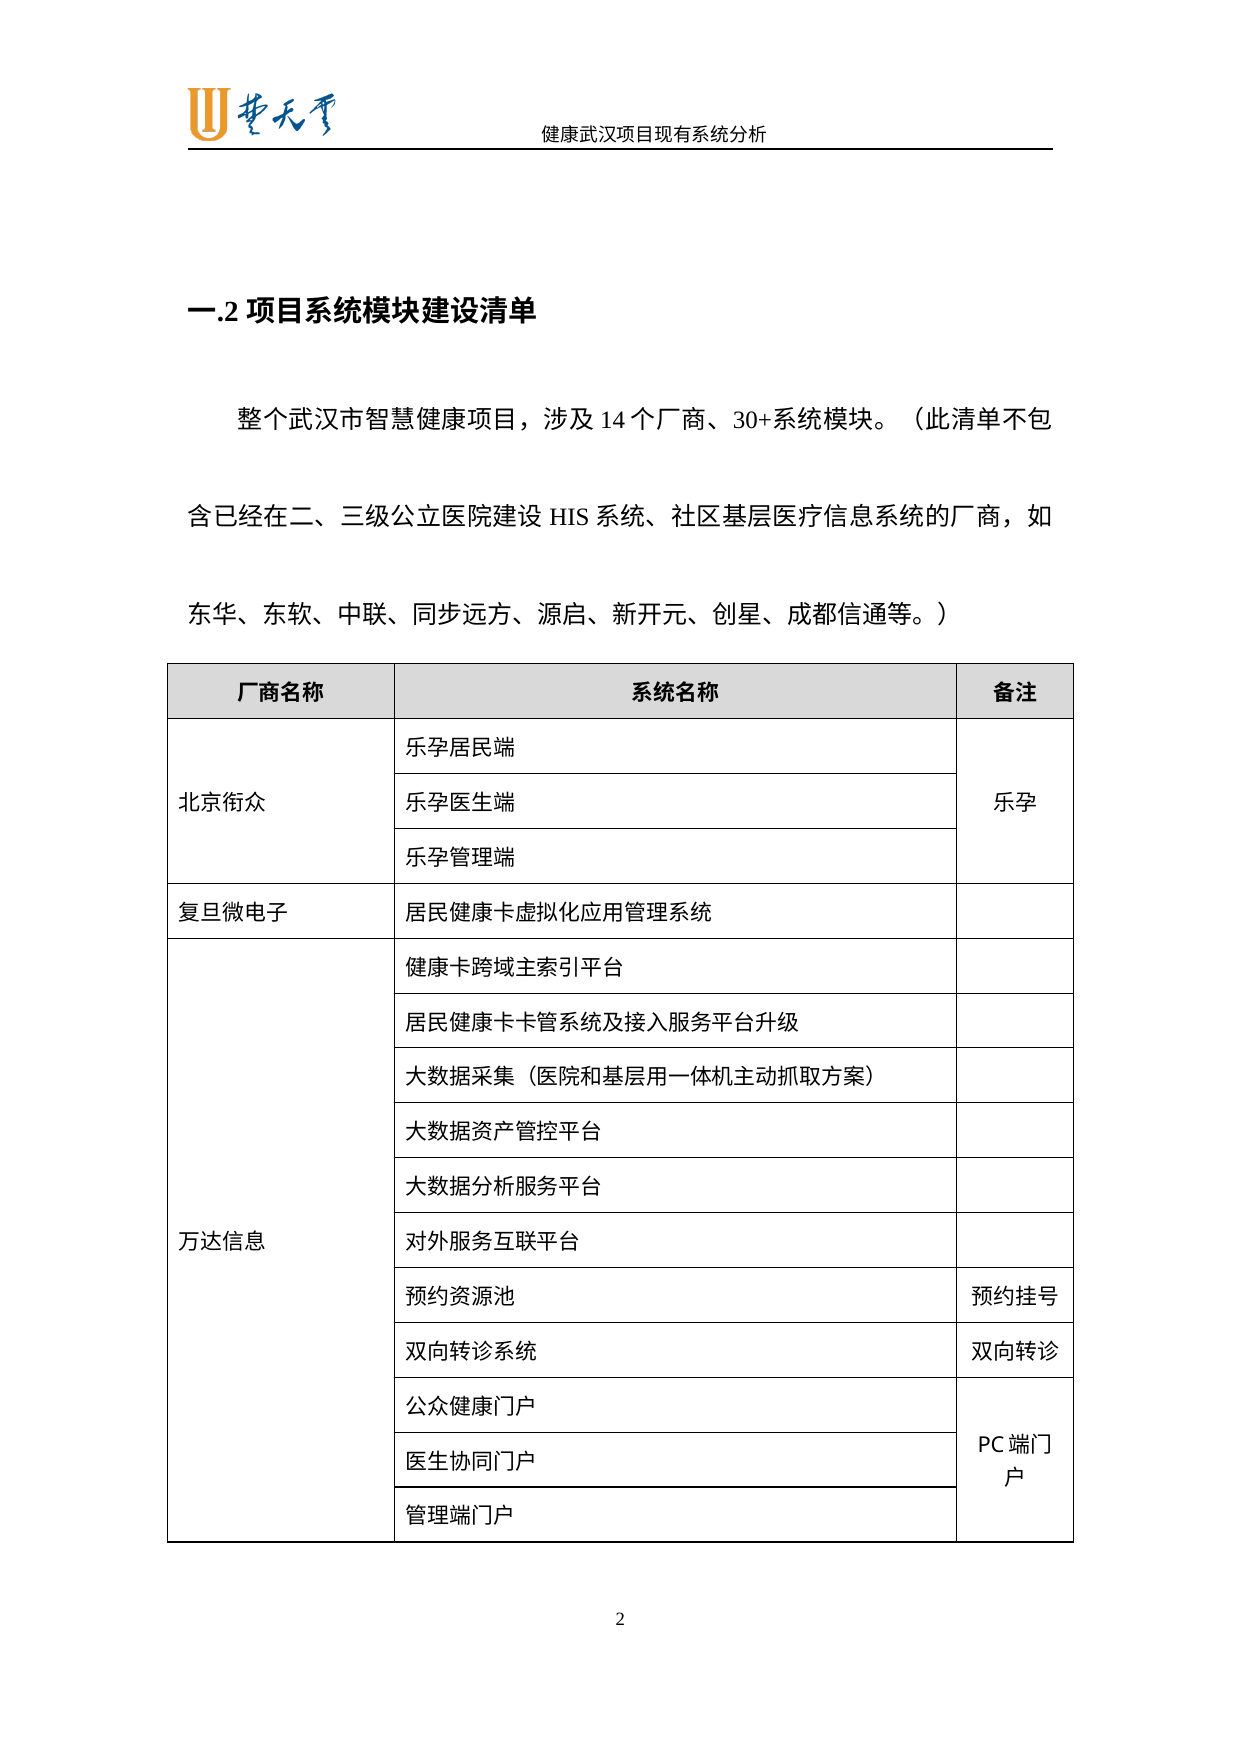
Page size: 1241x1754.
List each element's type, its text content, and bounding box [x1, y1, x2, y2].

table_cell 居民健康卡虚拟化应用管理系统 [395, 884, 956, 937]
table_cell 万达信息 [168, 939, 394, 1541]
table_cell [957, 1213, 1073, 1267]
table_cell 公众健康门户 [395, 1378, 956, 1432]
table_cell 乐孕 [957, 719, 1073, 883]
table_cell [957, 994, 1073, 1047]
table_cell 双向转诊 [957, 1323, 1073, 1377]
table_cell 大数据分析服务平台 [395, 1158, 956, 1212]
table_cell [957, 1103, 1073, 1157]
table_cell 健康卡跨域主索引平台 [395, 939, 956, 992]
table_cell 乐孕医生端 [395, 774, 956, 828]
table_cell 北京衔众 [168, 719, 394, 883]
table_cell 管理端门户 [395, 1488, 956, 1541]
table_cell [957, 939, 1073, 992]
table_cell 双向转诊系统 [395, 1323, 956, 1377]
table_header 系统名称 [395, 664, 956, 718]
table_cell [957, 884, 1073, 937]
table_cell 大数据资产管控平台 [395, 1103, 956, 1157]
text 整个武汉市智慧健康项目，涉及14个厂商、30+系统模块。（此清单不包含已经在二、三级公立医院建设HIS系统、社区基层医疗信息系统的厂商，如东华、东软、中联、同步远方、源启、新开元、创星、成都信通等。） [187, 385, 1053, 645]
table_cell 复旦微电子 [168, 884, 394, 937]
table_cell 预约资源池 [395, 1268, 956, 1322]
table_cell PC端门户 [957, 1378, 1073, 1541]
table_cell 大数据采集（医院和基层用一体机主动抓取方案） [395, 1048, 956, 1102]
table_cell [957, 1048, 1073, 1102]
table_cell 对外服务互联平台 [395, 1213, 956, 1267]
table_cell 医生协同门户 [395, 1433, 956, 1486]
table_cell 乐孕居民端 [395, 719, 956, 773]
subtitle 项目系统模块建设清单 [187, 277, 1053, 342]
table_cell [957, 1158, 1073, 1212]
picture [187, 88, 336, 141]
table_header 备注 [957, 664, 1073, 718]
table_cell 预约挂号 [957, 1268, 1073, 1322]
table_header 厂商名称 [168, 664, 394, 718]
table_cell 居民健康卡卡管系统及接入服务平台升级 [395, 994, 956, 1047]
table_cell 乐孕管理端 [395, 829, 956, 883]
